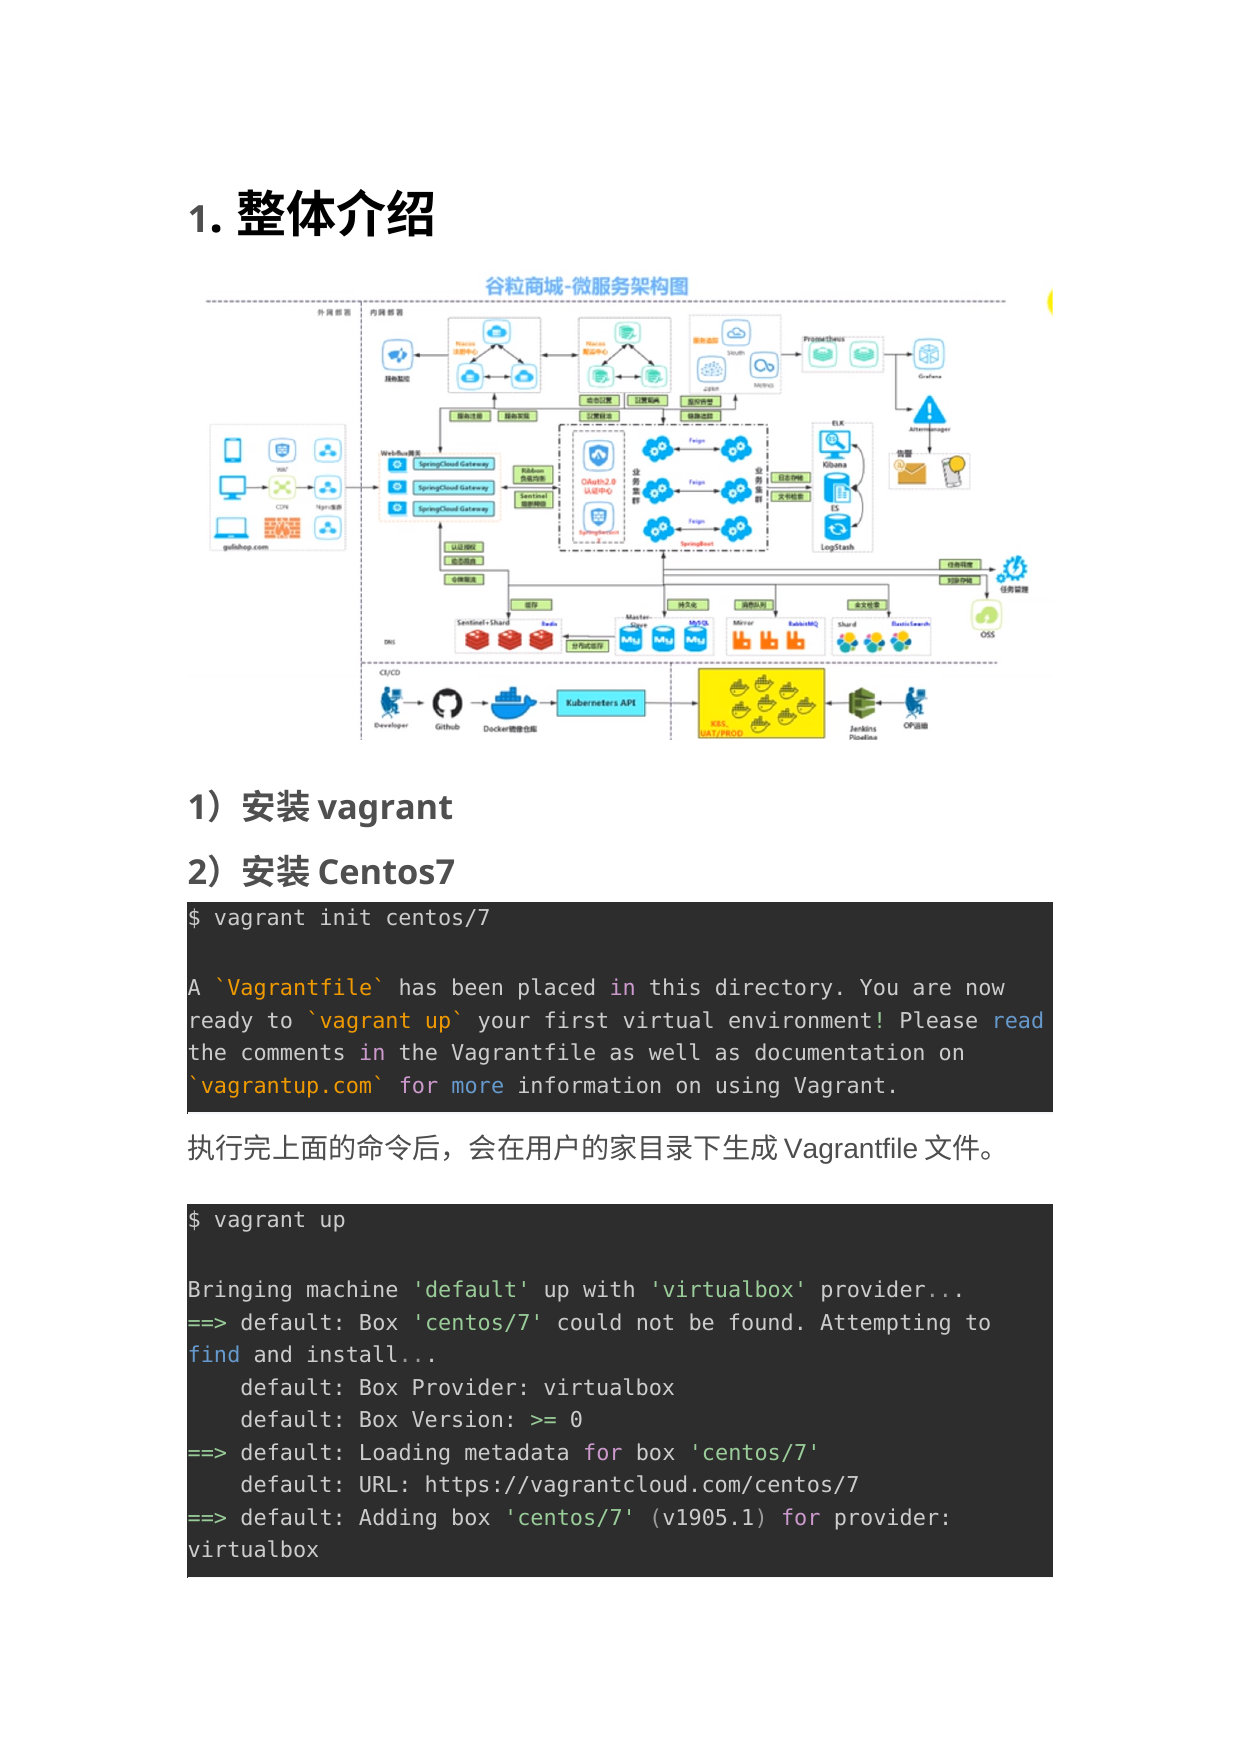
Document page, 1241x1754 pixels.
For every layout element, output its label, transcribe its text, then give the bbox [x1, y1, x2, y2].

text 1. 整体介绍 [187, 162, 1053, 259]
text $ vagrant up [187, 1204, 1053, 1236]
text ready to `vagrant up` your first virtual environment! Please read [187, 1004, 1053, 1037]
text 执行完上面的命令后，会在用户的家目录下生成Vagrantfile文件。 [187, 1114, 1053, 1179]
text default: Box Provider: virtualbox [187, 1371, 1053, 1404]
text default: URL: https://vagrantcloud.com/centos/7 [187, 1469, 1053, 1501]
text 1）安装vagrant [187, 772, 1053, 837]
text ==> default: Loading metadata for box 'centos/7' [187, 1436, 1053, 1469]
text the comments in the Vagrantfile as well as documentation on [187, 1037, 1053, 1069]
text ==> default: Adding box 'centos/7' (v1905.1) for provider: virtualbox [187, 1501, 1053, 1578]
text 2）安装Centos7 [187, 837, 1053, 902]
picture [187, 267, 1053, 740]
text `vagrantup.com` for more information on using Vagrant. [187, 1069, 1053, 1114]
text ==> default: Box 'centos/7' could not be found. Attempting to find and install... [187, 1306, 1053, 1371]
text $ vagrant init centos/7 [187, 902, 1053, 934]
text Bringing machine 'default' up with 'virtualbox' provider... [187, 1274, 1053, 1306]
text A `Vagrantfile` has been placed in this directory. You are now [187, 972, 1053, 1004]
text default: Box Version: >= 0 [187, 1404, 1053, 1436]
